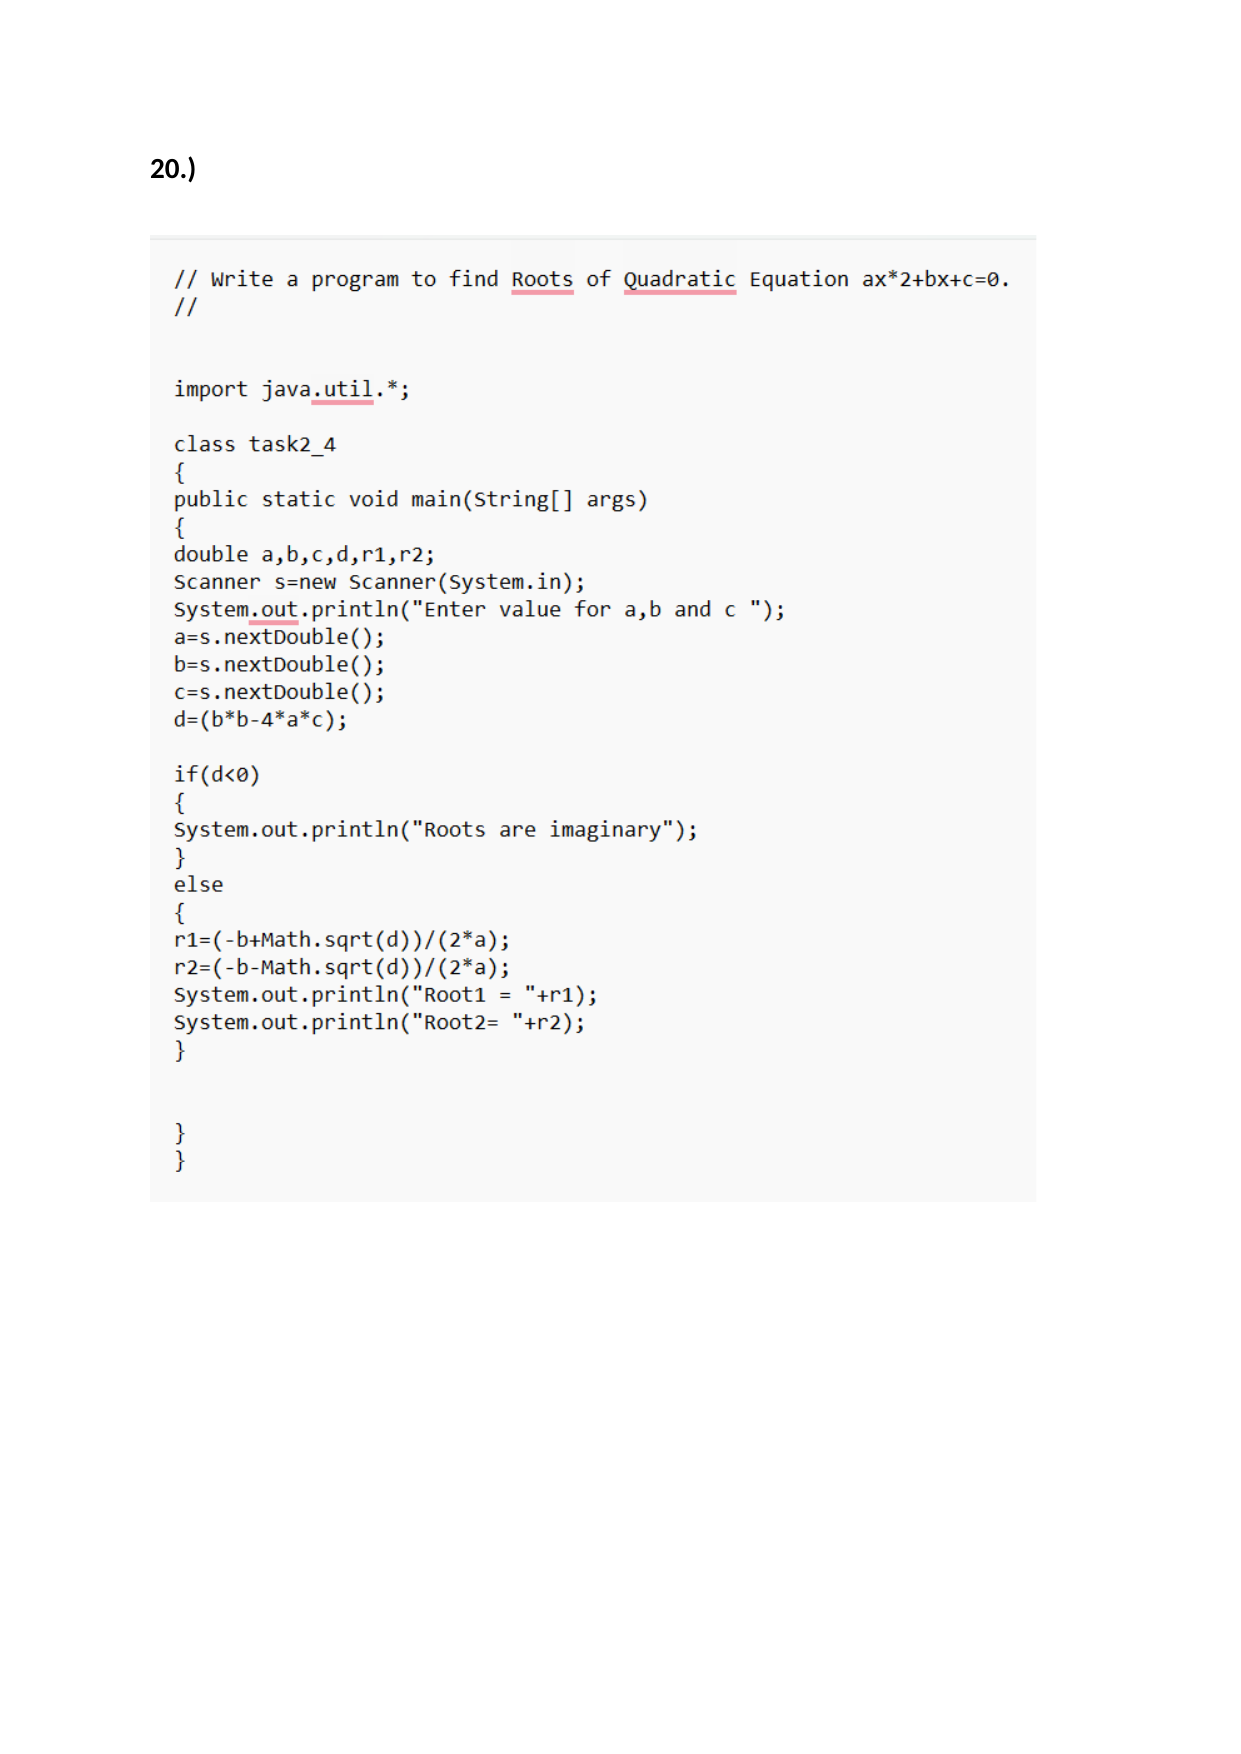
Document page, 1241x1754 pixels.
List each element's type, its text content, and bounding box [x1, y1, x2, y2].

picture [150, 235, 1037, 1202]
text 20.) [150, 150, 1090, 186]
